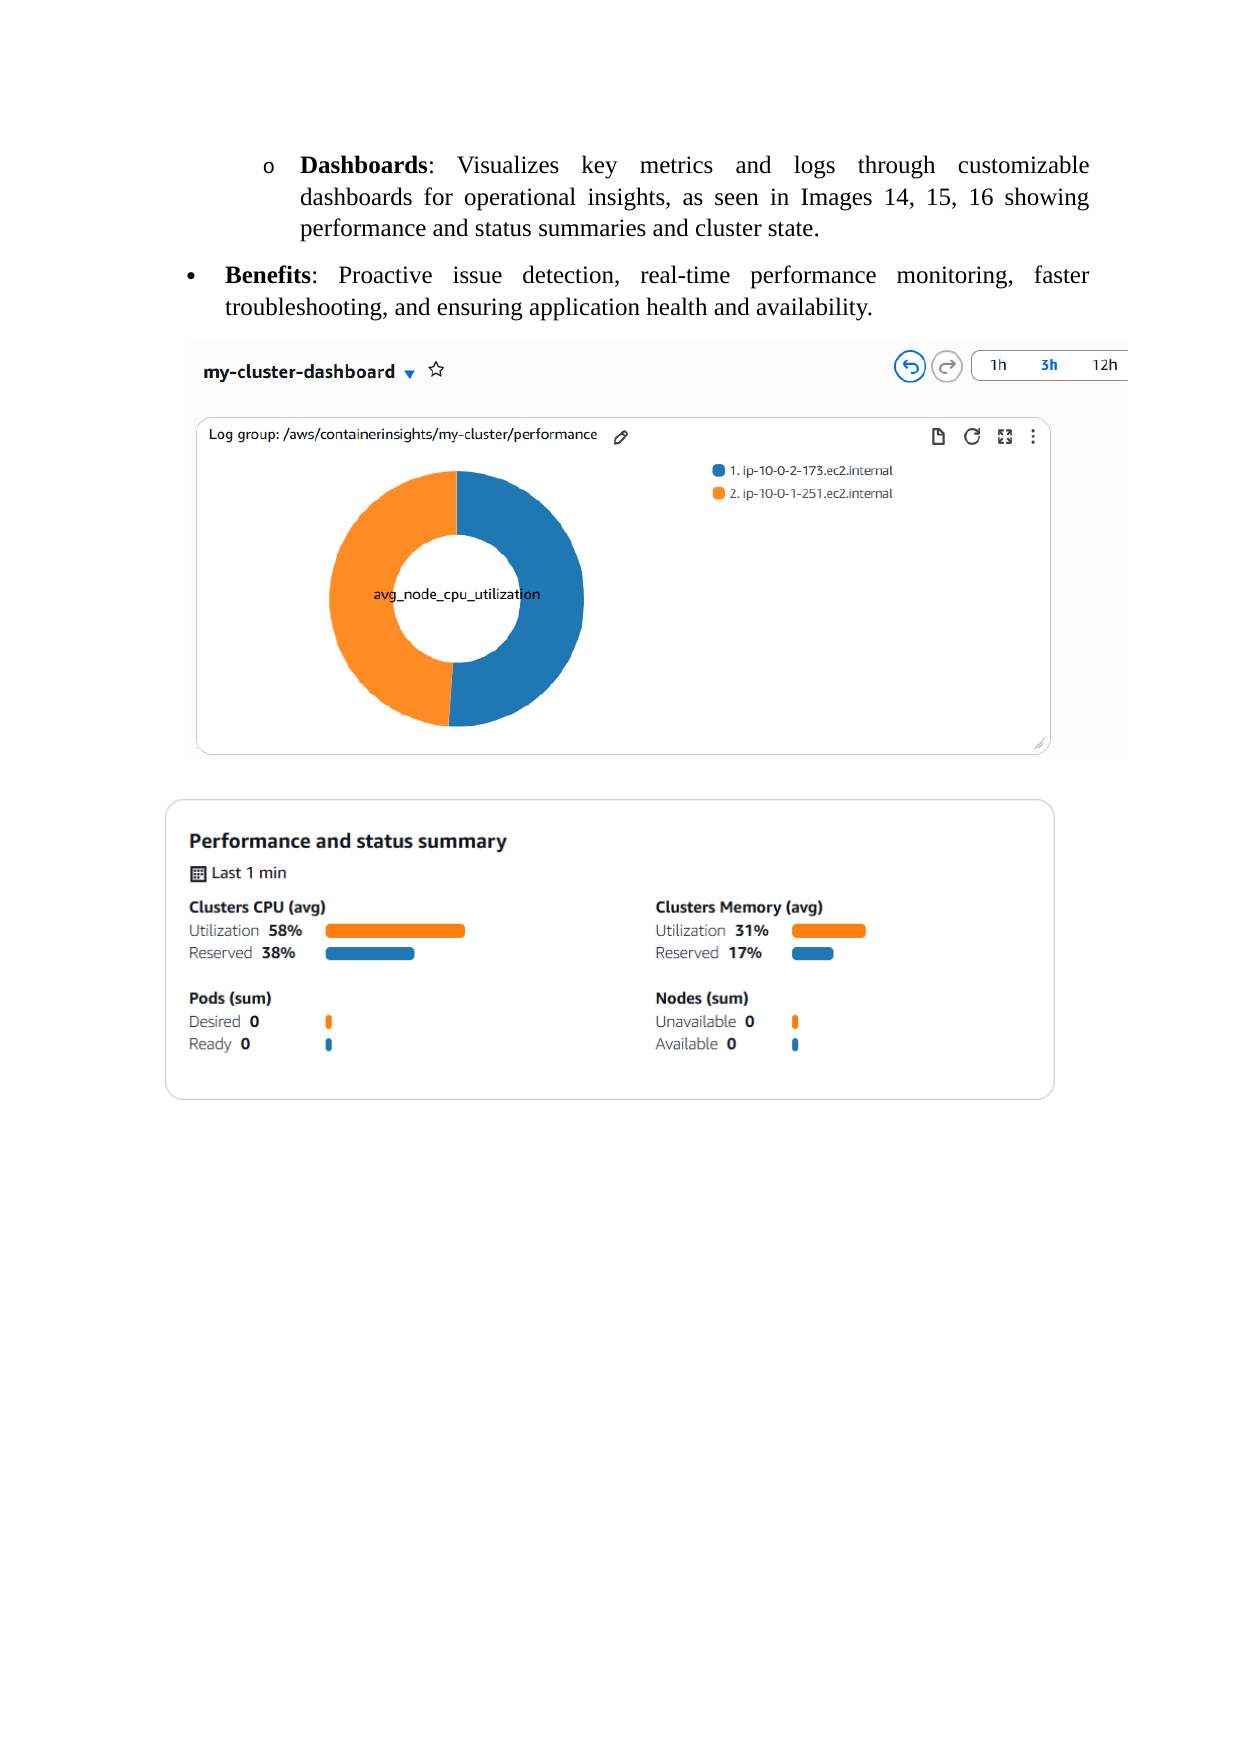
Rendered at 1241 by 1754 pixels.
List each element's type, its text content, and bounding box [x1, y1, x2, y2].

picture [150, 777, 1091, 1109]
list Dashboards: Visualizes key metrics and logs through customizable dashboards for operational insights, as seen in Images 14, 15, 16 showing performance and status summaries and cluster state. [262, 150, 1090, 242]
picture [187, 339, 1128, 759]
list Benefits: Proactive issue detection, real-time performance monitoring, faster troubleshooting, and ensuring application health and availability. [187, 261, 1090, 320]
